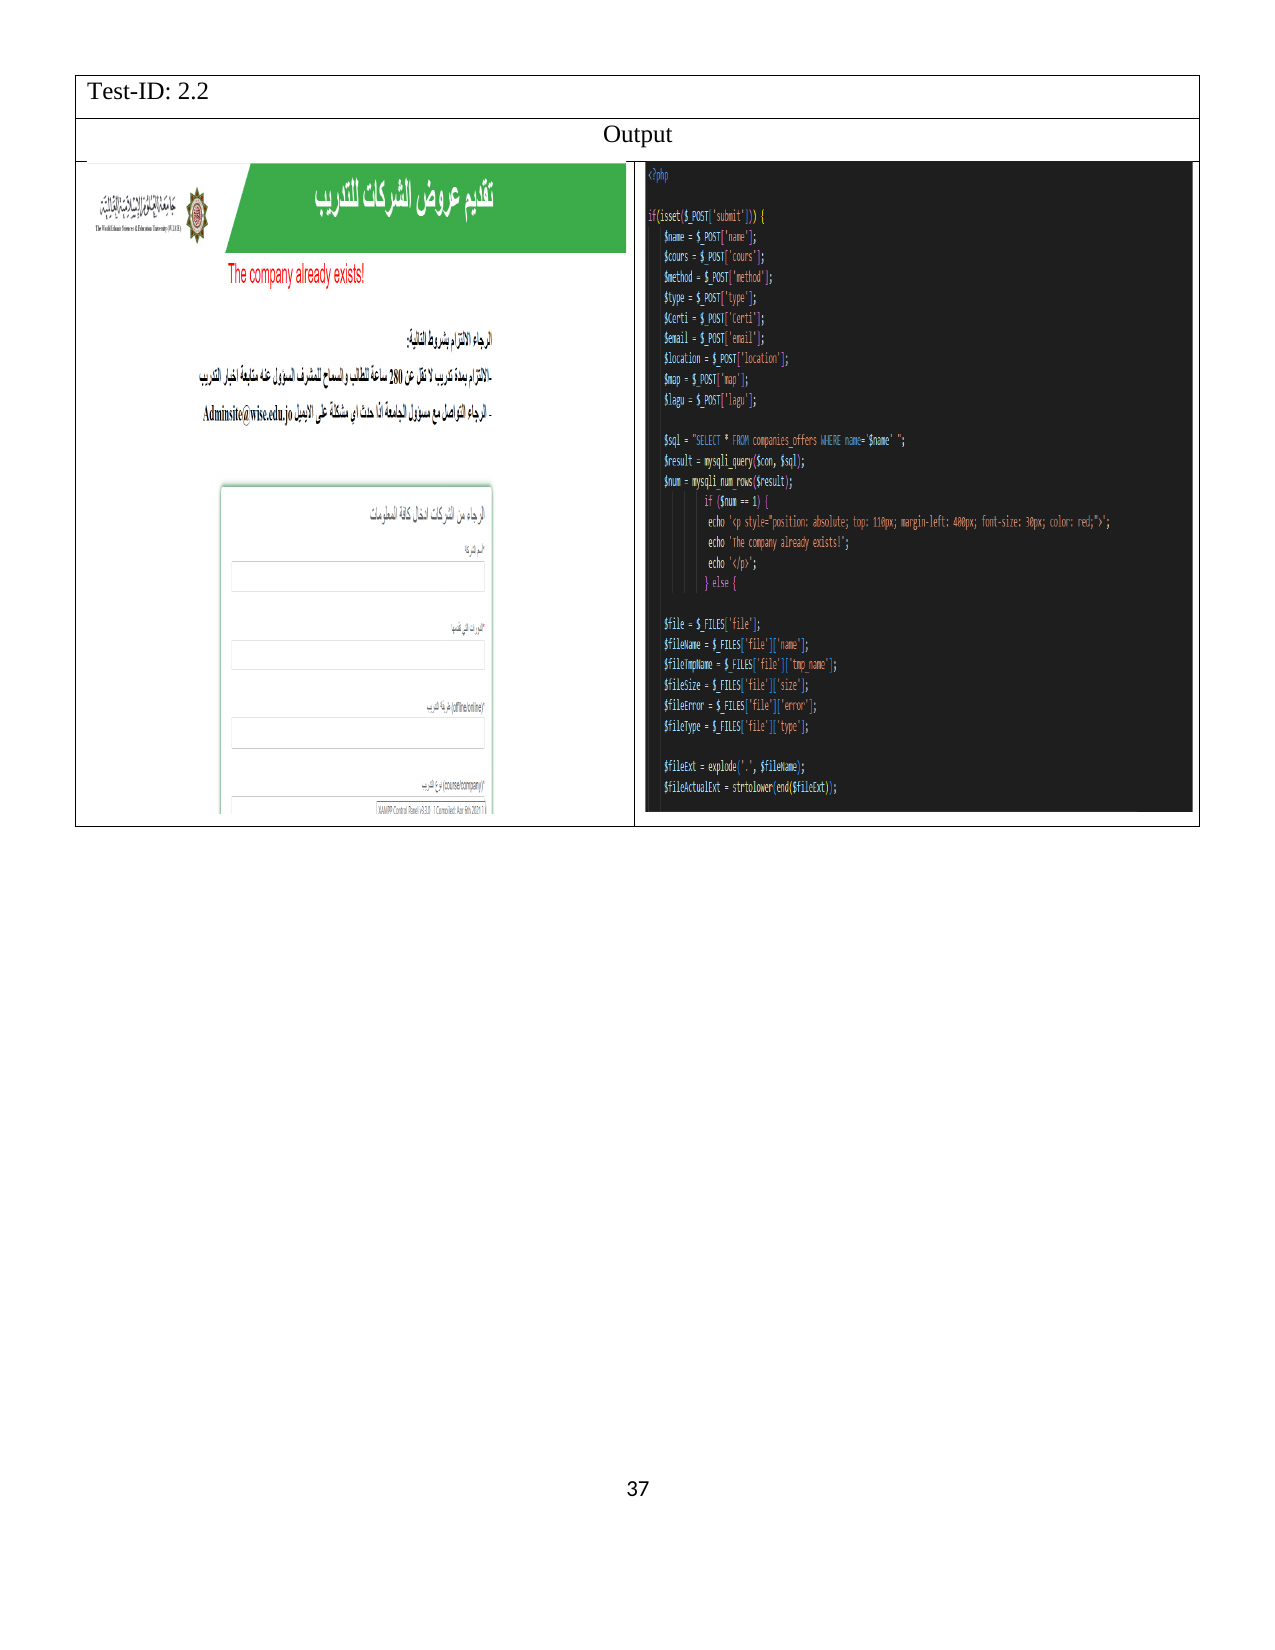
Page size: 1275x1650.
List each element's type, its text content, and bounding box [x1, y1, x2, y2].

picture [645, 161, 1193, 812]
table_header Test-ID: 2.2 [76, 76, 1199, 118]
table_cell Output [76, 119, 1199, 161]
table_cell [76, 162, 634, 826]
table_cell [635, 162, 1199, 826]
picture [86, 161, 627, 814]
